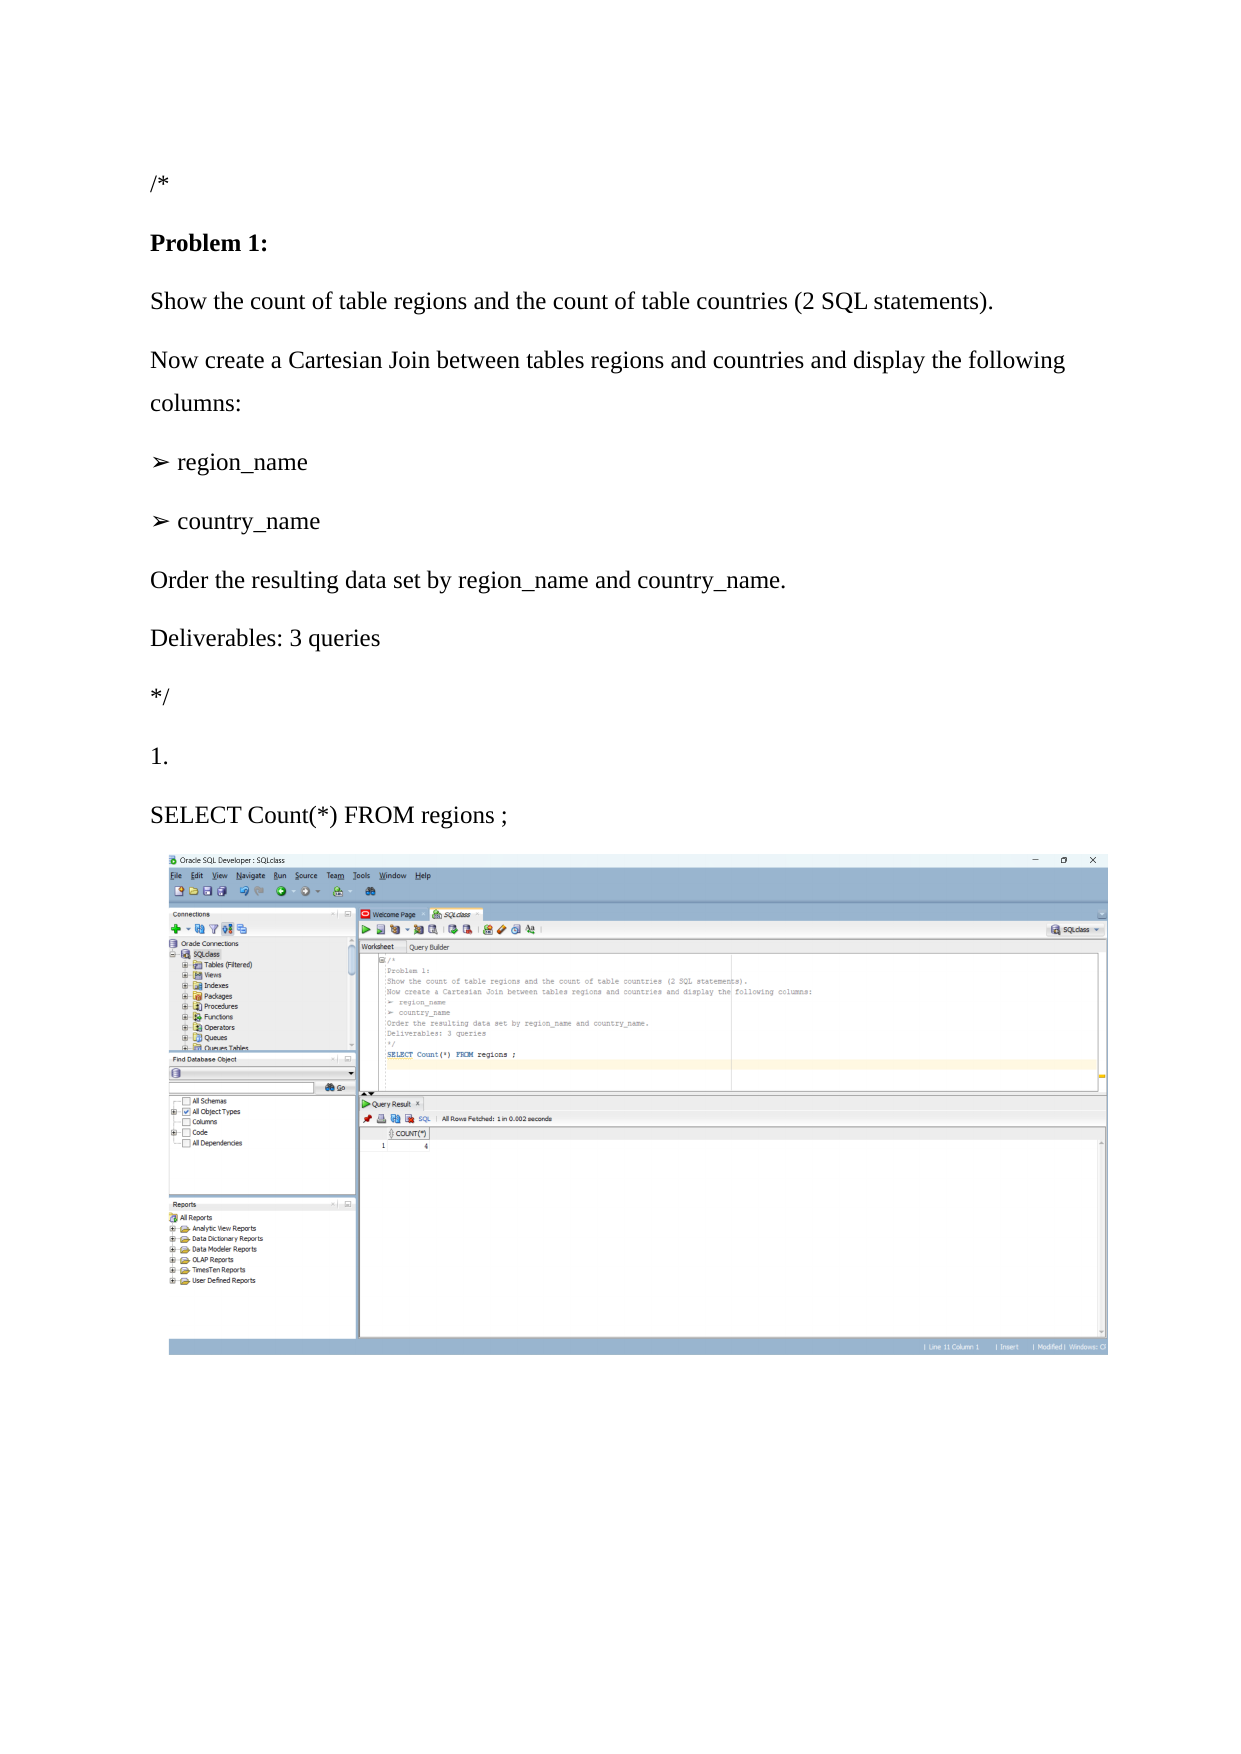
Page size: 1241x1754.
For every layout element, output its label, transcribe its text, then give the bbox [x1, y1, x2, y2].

text Show the count of table regions and the count of table countries (2 SQL statements). [150, 282, 1090, 319]
text Problem 1: [150, 223, 1090, 261]
text 1. [150, 737, 1090, 774]
text Deliverables: 3 queries [150, 619, 1090, 657]
text SELECT Count(*) FROM regions ; [150, 795, 1090, 833]
text Order the resulting data set by region_name and country_name. [150, 560, 1090, 598]
text /* [150, 164, 1090, 202]
text */ [150, 678, 1090, 715]
text ➢ country_name [150, 502, 1090, 539]
text ➢ region_name [150, 443, 1090, 480]
text Now create a Cartesian Join between tables regions and countries and display the following columns: [150, 341, 1090, 422]
